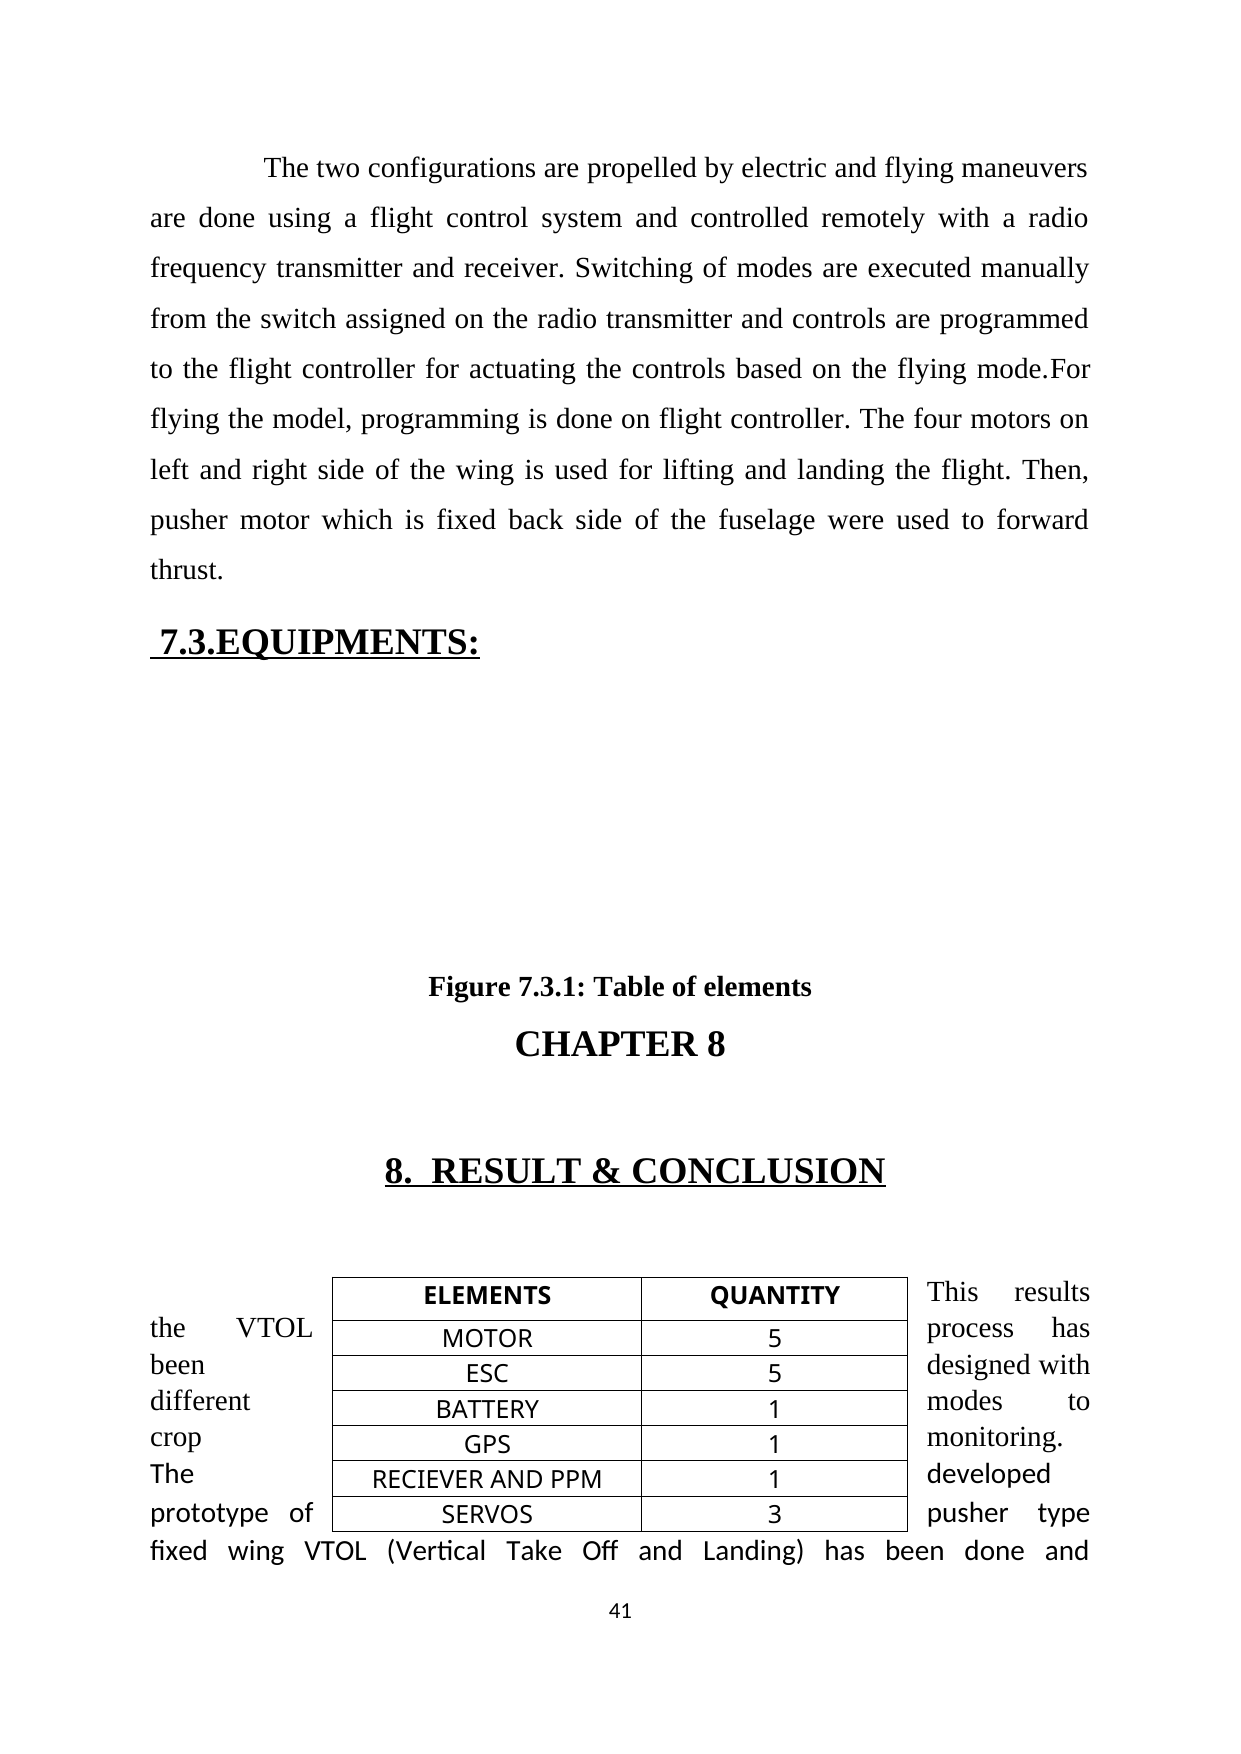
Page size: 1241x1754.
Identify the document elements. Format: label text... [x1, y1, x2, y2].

text Figure 7.3.1: Table of elements [150, 969, 1090, 1002]
table_cell BATTERY [333, 1391, 641, 1425]
table_cell 5 [642, 1356, 907, 1390]
table_cell GPS [333, 1426, 641, 1460]
table_cell 1 [642, 1391, 907, 1425]
text 7.3.EQUIPMENTS: [150, 619, 1090, 663]
table_cell MOTOR [333, 1321, 641, 1355]
table_header QUANTITY [642, 1278, 907, 1320]
table_cell 5 [642, 1321, 907, 1355]
text CHAPTER 8 [150, 1022, 1090, 1065]
table_cell 1 [642, 1461, 907, 1496]
table_cell 1 [642, 1426, 907, 1460]
table_cell SERVOS [333, 1497, 641, 1531]
text 8. RESULT & CONCLUSION [150, 1148, 1090, 1191]
table_cell 3 [642, 1497, 907, 1531]
table_header ELEMENTS [333, 1278, 641, 1320]
table_cell RECIEVER AND PPM [333, 1461, 641, 1496]
table_cell ESC [333, 1356, 641, 1390]
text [150, 1274, 1090, 1568]
text The two configurations are propelled by electric and flying maneuvers are done using a flight control system and controlled remotely with a radio frequency transmitter and receiver. Switching of modes are executed manually from the switch assigned on the radio transmitter and controls are programmed to the flight controller for actuating the controls based on the flying mode.For flying the model, programming is done on flight controller. The four motors on left and right side of the wing is used for lifting and landing the flight. Then, pusher motor which is fixed back side of the fuselage were used to forward thrust. [150, 150, 1090, 586]
